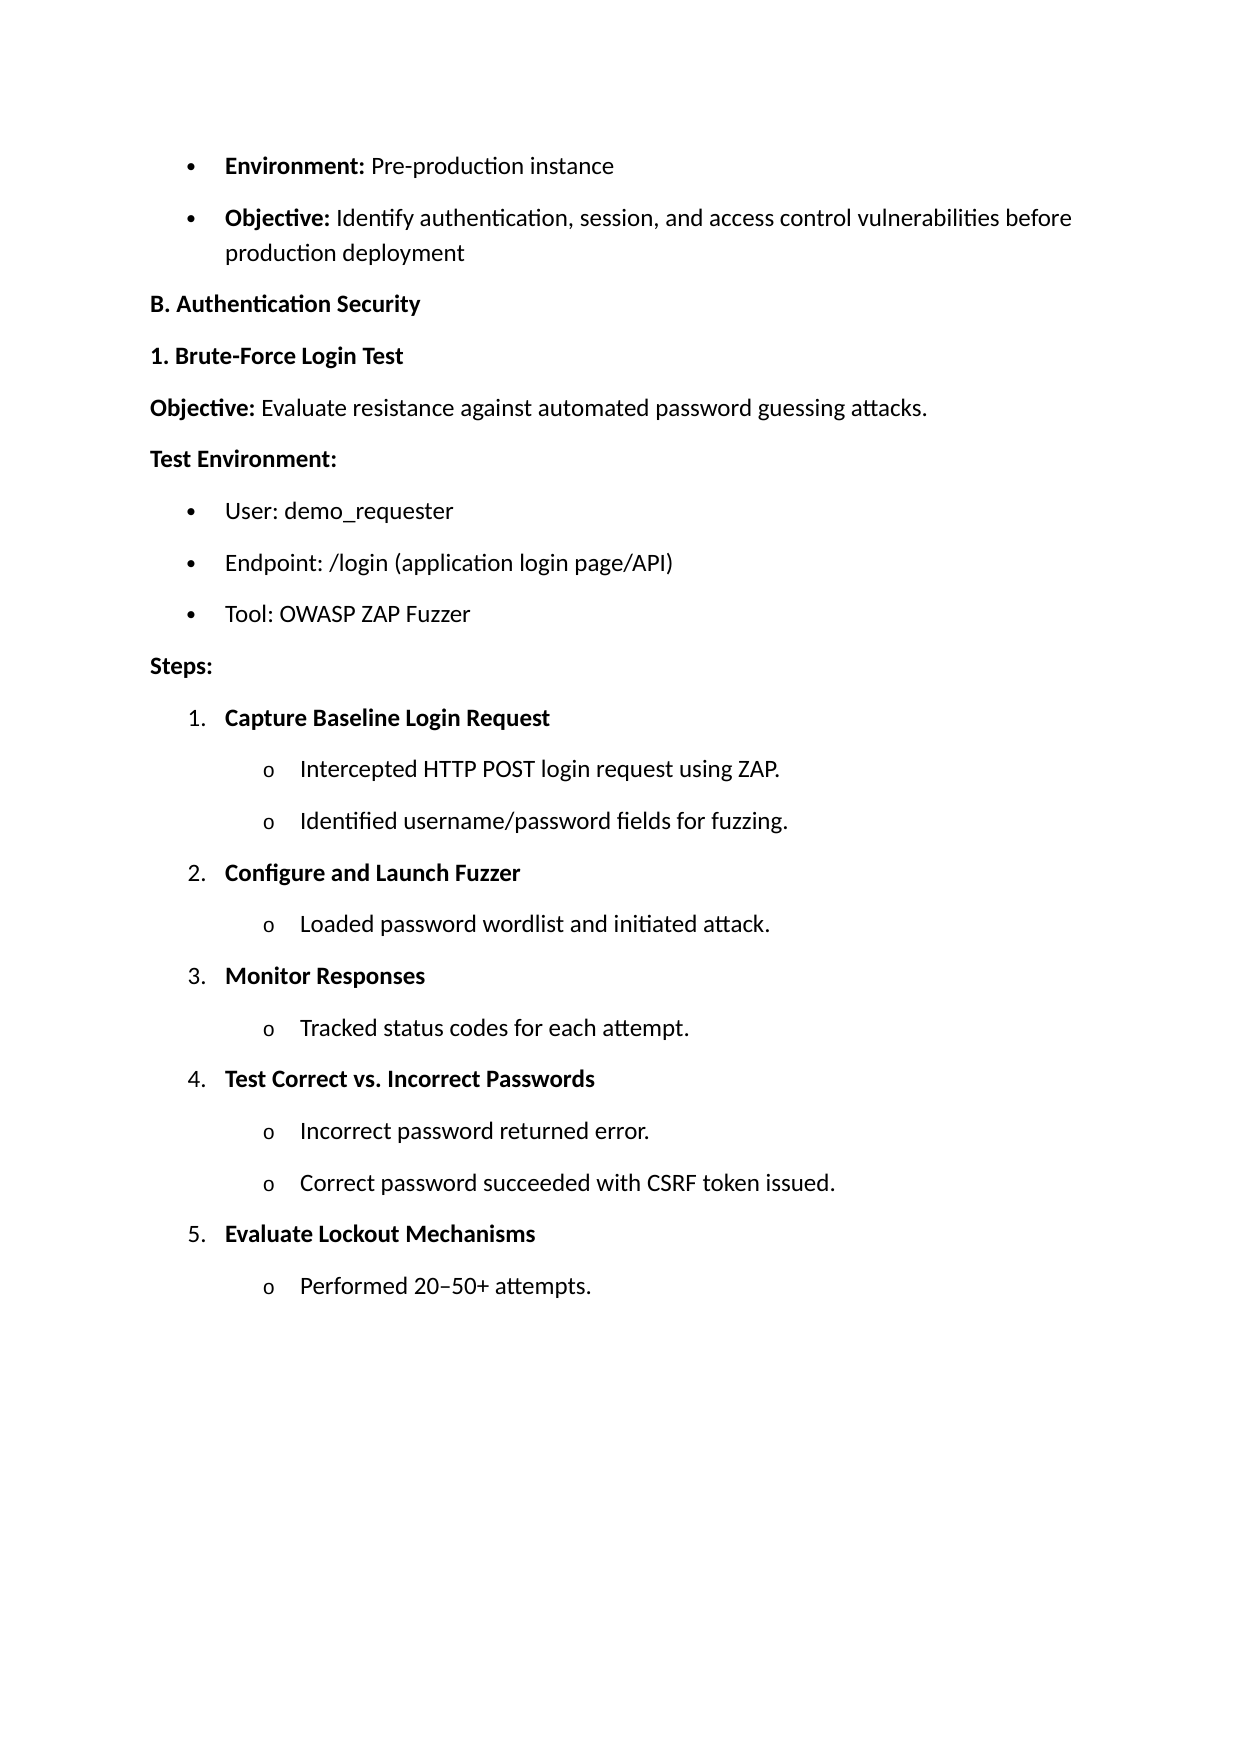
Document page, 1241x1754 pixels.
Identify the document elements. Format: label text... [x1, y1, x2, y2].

list Evaluate Lockout Mechanisms [187, 1218, 1090, 1249]
text Objective: Evaluate resistance against automated password guessing attacks. [150, 392, 1090, 422]
list Endpoint: /login (application login page/API) [187, 547, 1090, 577]
text B. Authentication Security [150, 288, 1090, 319]
text Steps: [150, 650, 1090, 681]
list User: demo_requester [187, 495, 1090, 526]
list Configure and Launch Fuzzer [187, 857, 1090, 887]
list Environment: Pre-production instance [187, 150, 1090, 181]
list Identified username/password fields for fuzzing. [262, 805, 1090, 836]
list Test Correct vs. Incorrect Passwords [187, 1063, 1090, 1094]
text Test Environment: [150, 443, 1090, 474]
list Tracked status codes for each attempt. [262, 1012, 1090, 1042]
list Correct password succeeded with CSRF token issued. [262, 1167, 1090, 1197]
list Incorrect password returned error. [262, 1115, 1090, 1146]
list Intercepted HTTP POST login request using ZAP. [262, 753, 1090, 784]
list Performed 20–50+ attempts. [262, 1270, 1090, 1301]
list Monitor Responses [187, 960, 1090, 991]
list Objective: Identify authentication, session, and access control vulnerabilities before production deployment [187, 202, 1090, 267]
text 1. Brute-Force Login Test [150, 340, 1090, 371]
list Tool: OWASP ZAP Fuzzer [187, 598, 1090, 629]
list Capture Baseline Login Request [187, 702, 1090, 732]
list Loaded password wordlist and initiated attack. [262, 908, 1090, 939]
